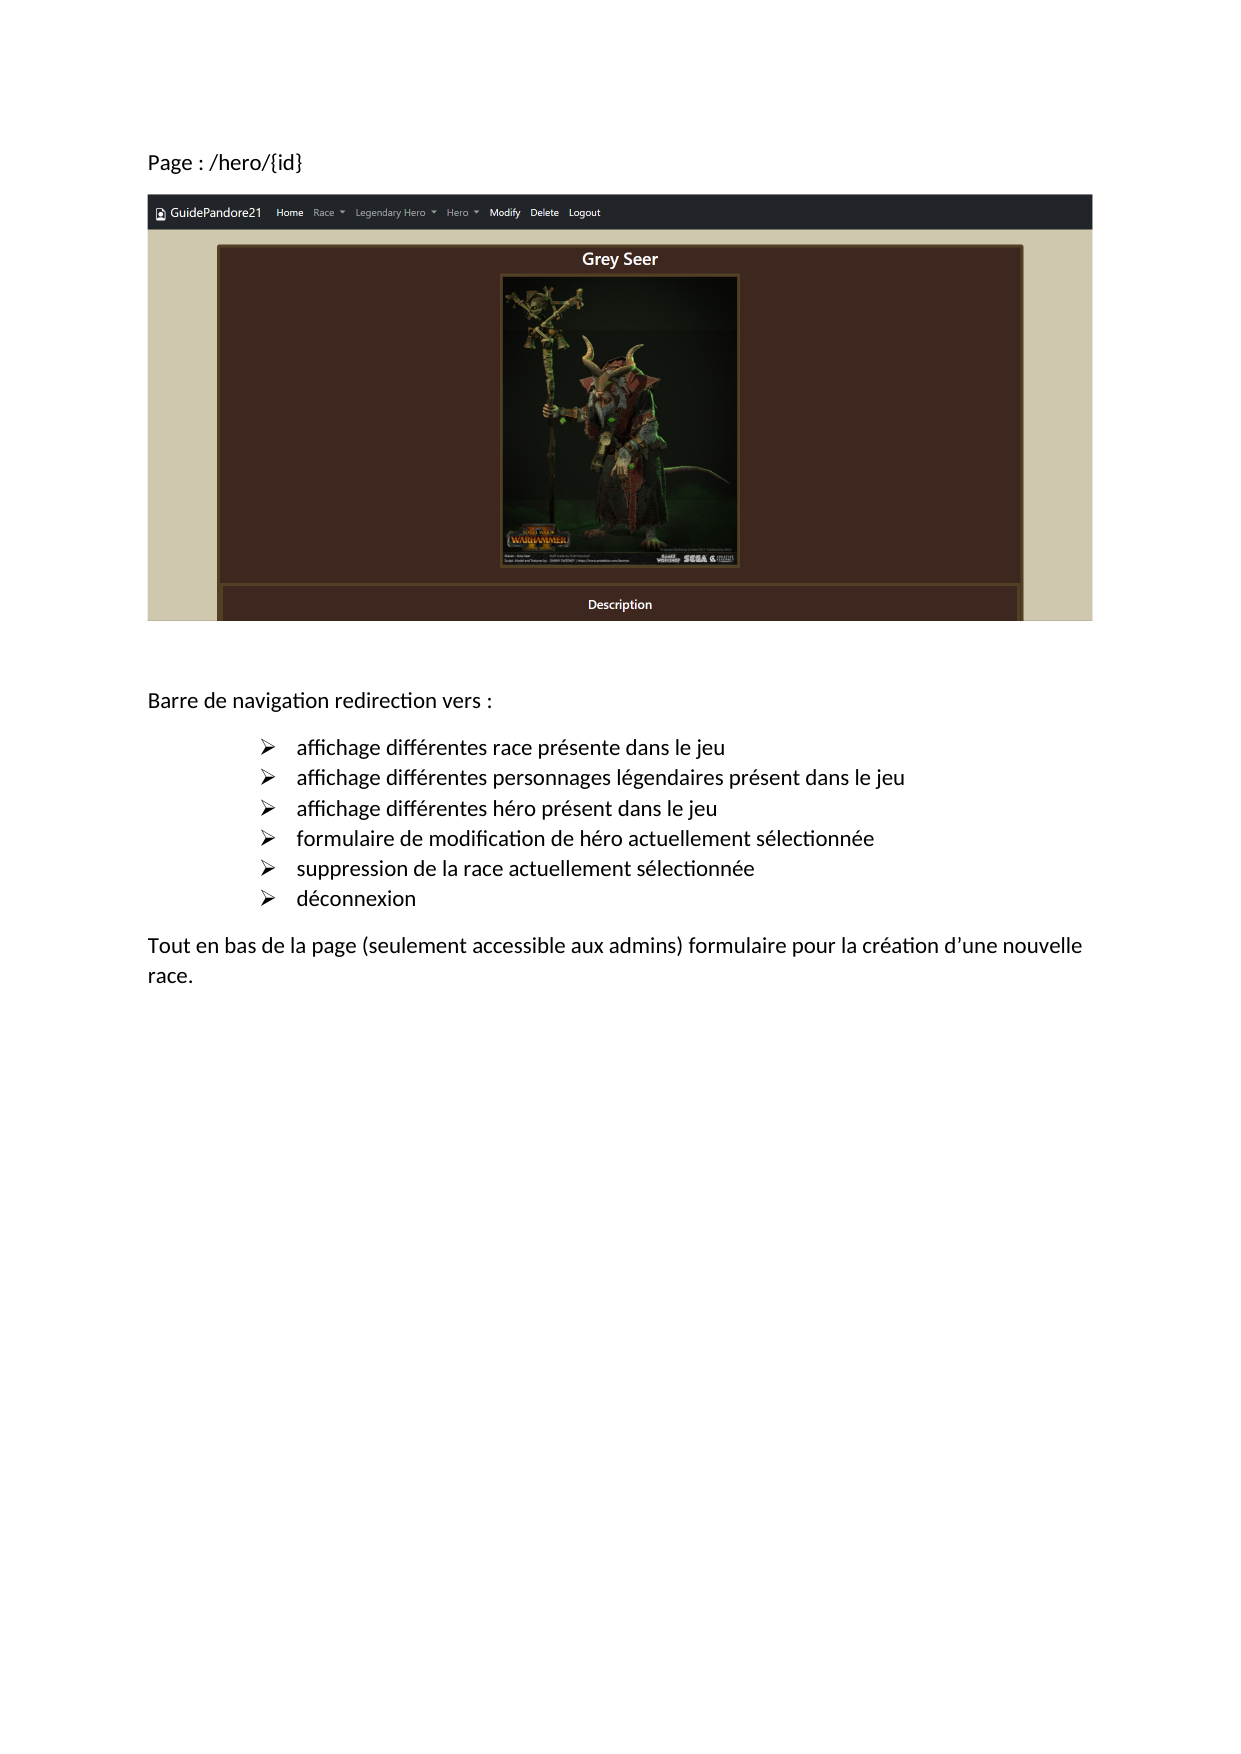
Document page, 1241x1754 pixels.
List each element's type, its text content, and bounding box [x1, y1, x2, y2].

text Tout en bas de la page (seulement accessible aux admins) formulaire pour la création d’une nouvelle race. [148, 931, 1093, 989]
list affichage différentes race présente dans le jeu [259, 733, 1093, 761]
list déconnexion [259, 884, 1093, 912]
picture [147, 194, 1093, 621]
list affichage différentes héro présent dans le jeu [259, 794, 1093, 822]
list suppression de la race actuellement sélectionnée [259, 854, 1093, 882]
text Barre de navigation redirection vers : [148, 686, 1093, 714]
text Page : /hero/{id} [148, 148, 1093, 176]
list affichage différentes personnages légendaires présent dans le jeu [259, 763, 1093, 792]
list formulaire de modification de héro actuellement sélectionnée [259, 824, 1093, 852]
